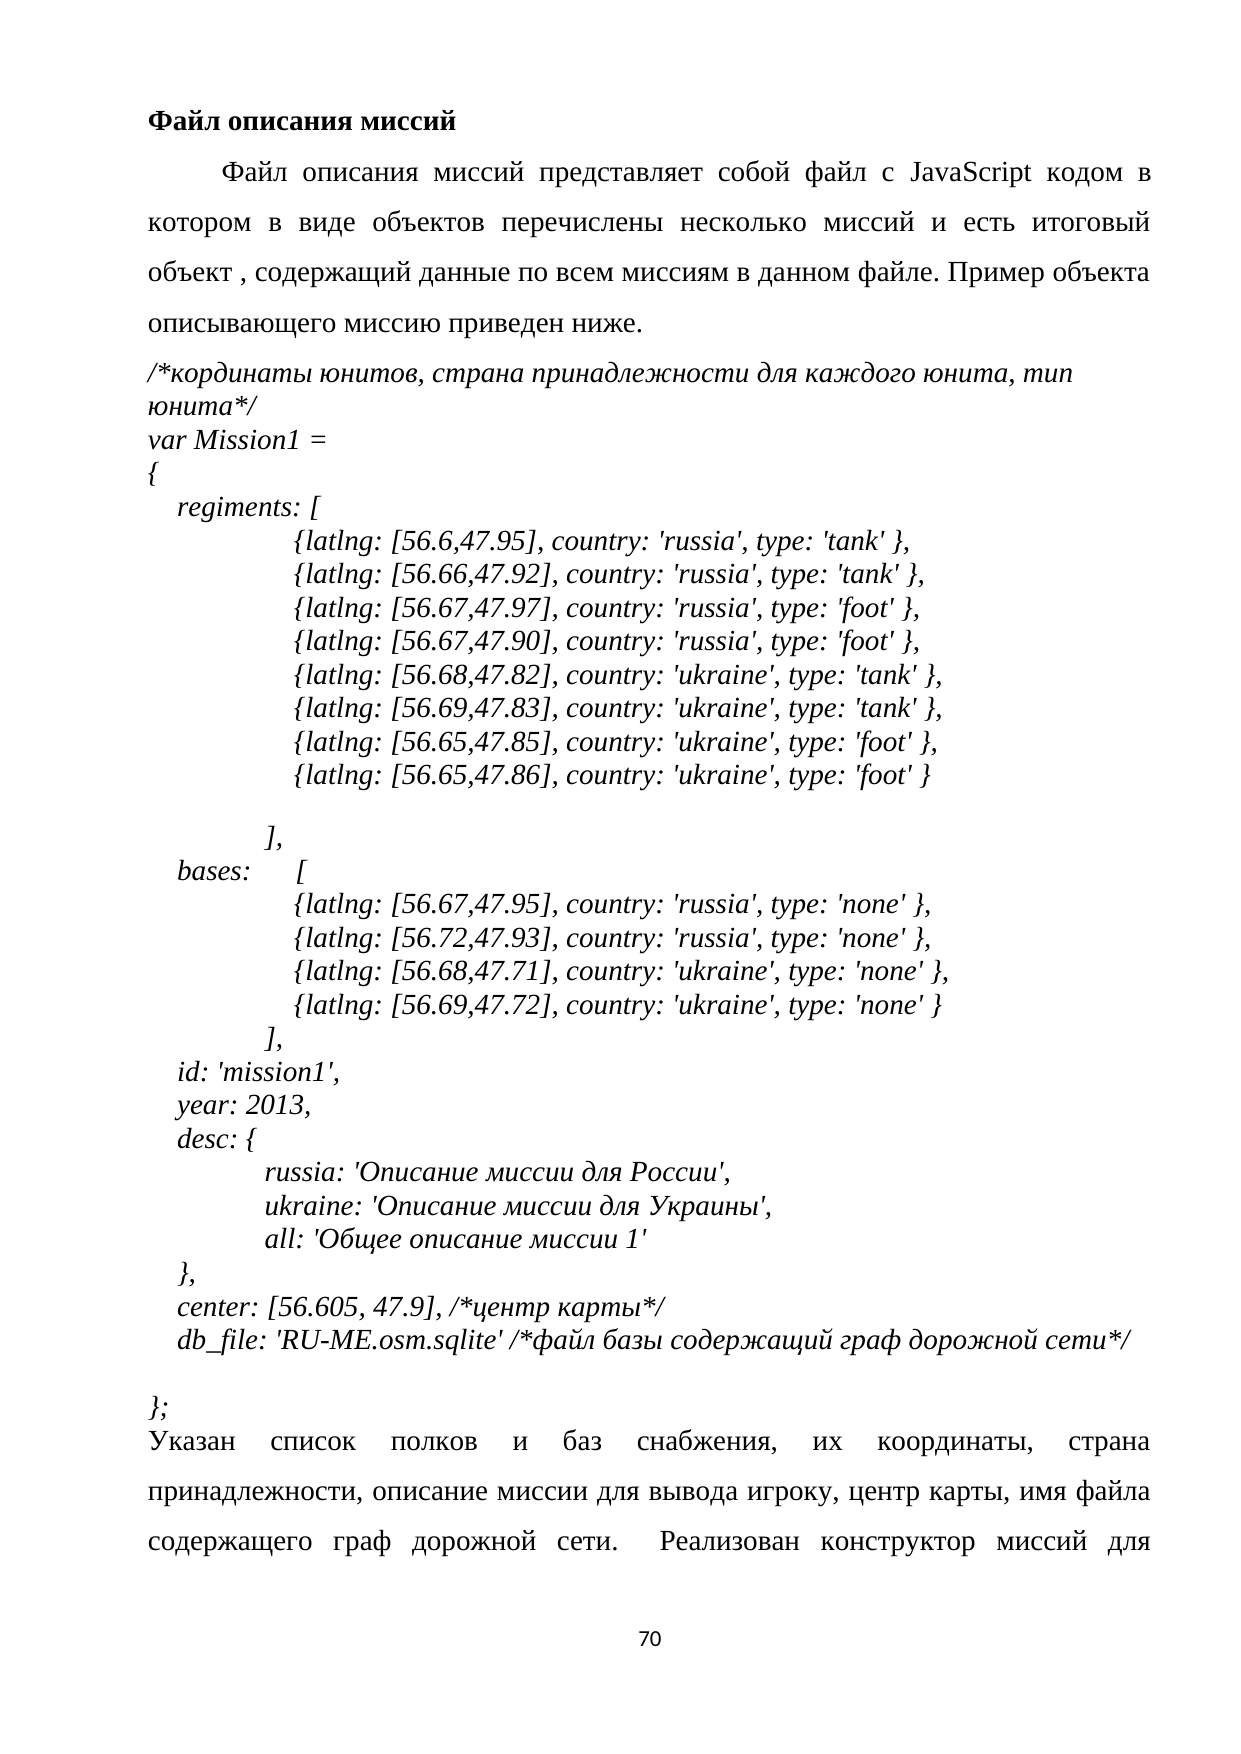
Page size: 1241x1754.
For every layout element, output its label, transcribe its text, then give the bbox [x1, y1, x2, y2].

text regiments: [ [148, 489, 1152, 523]
text {latlng: [56.68,47.71], country: 'ukraine', type: 'none' }, [148, 953, 1152, 987]
text }, [148, 1255, 1152, 1289]
text {latlng: [56.67,47.95], country: 'russia', type: 'none' }, [148, 886, 1152, 920]
text year: 2013, [148, 1087, 1152, 1121]
text }; [148, 1389, 1152, 1423]
text {latlng: [56.65,47.86], country: 'ukraine', type: 'foot' } [148, 757, 1152, 791]
text center: [56.605, 47.9], /*центр карты*/ [148, 1289, 1152, 1322]
text ukraine: 'Описание миссии для Украины', [148, 1188, 1152, 1222]
text {latlng: [56.67,47.90], country: 'russia', type: 'foot' }, [148, 623, 1152, 657]
text var Mission1 = [148, 422, 1152, 456]
text db_file: 'RU-ME.osm.sqlite' /*файл базы содержащий граф дорожной сети*/ [148, 1322, 1152, 1356]
text {latlng: [56.72,47.93], country: 'russia', type: 'none' }, [148, 920, 1152, 953]
text {latlng: [56.6,47.95], country: 'russia', type: 'tank' }, [148, 523, 1152, 556]
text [148, 1423, 1152, 1557]
text ], [148, 1020, 1152, 1054]
text Файл описания миссий представляет собой файл с JavaScript кодом в котором в виде объектов перечислены несколько миссий и есть итоговый объект , содержащий данные по всем миссиям в данном файле. Пример объекта описывающего миссию приведен ниже. [148, 154, 1152, 338]
text {latlng: [56.67,47.97], country: 'russia', type: 'foot' }, [148, 590, 1152, 623]
text ], [148, 819, 1152, 853]
text {latlng: [56.66,47.92], country: 'russia', type: 'tank' }, [148, 556, 1152, 590]
text id: 'mission1', [148, 1054, 1152, 1087]
text russia: 'Описание миссии для России', [148, 1154, 1152, 1188]
text desc: { [148, 1121, 1152, 1154]
text {latlng: [56.65,47.85], country: 'ukraine', type: 'foot' }, [148, 724, 1152, 757]
text { [148, 456, 1152, 489]
text {latlng: [56.68,47.82], country: 'ukraine', type: 'tank' }, [148, 657, 1152, 690]
text {latlng: [56.69,47.72], country: 'ukraine', type: 'none' } [148, 987, 1152, 1020]
text {latlng: [56.69,47.83], country: 'ukraine', type: 'tank' }, [148, 690, 1152, 724]
text /*кординаты юнитов, страна принадлежности для каждого юнита, тип юнита*/ [148, 355, 1152, 422]
text Файл описания миссий [148, 103, 1152, 137]
text all: 'Общее описание миссии 1' [148, 1222, 1152, 1255]
text bases: [ [148, 853, 1152, 886]
